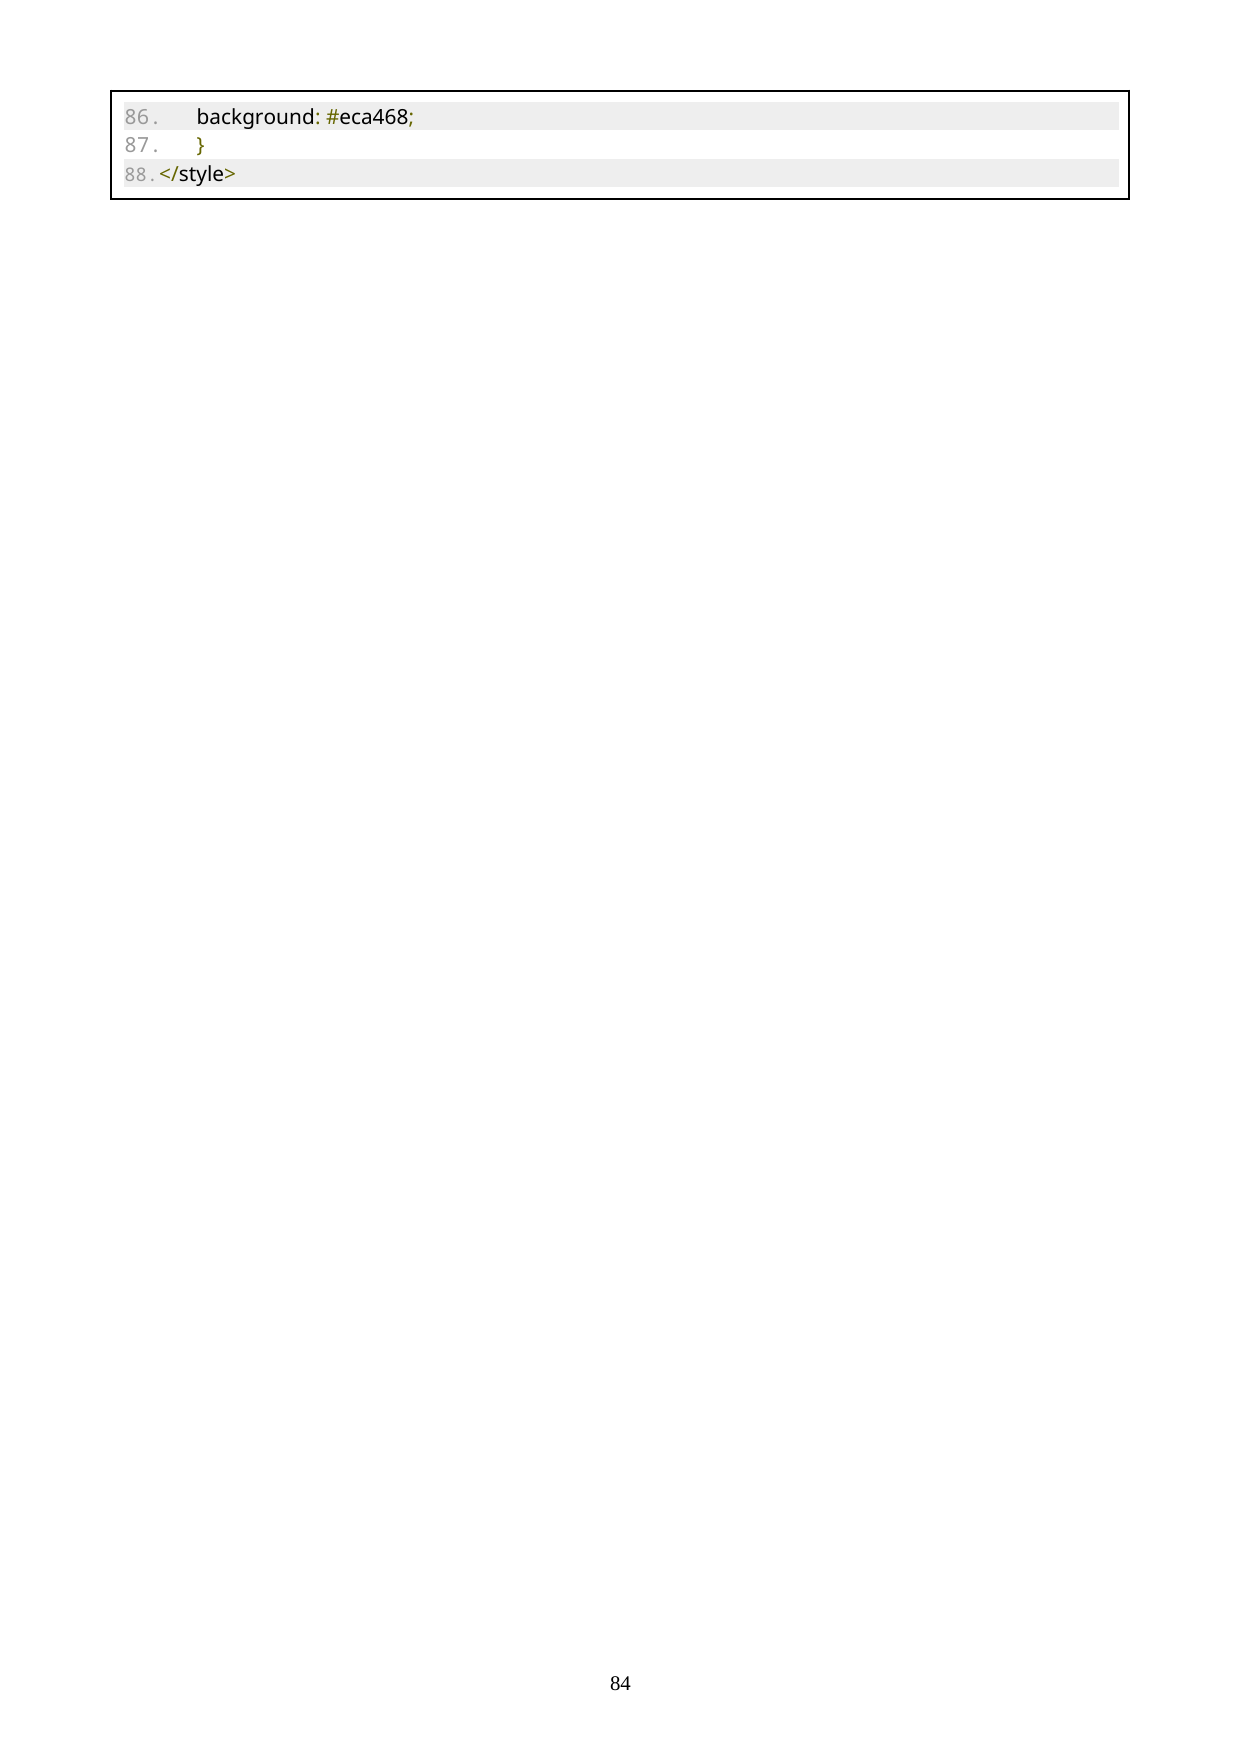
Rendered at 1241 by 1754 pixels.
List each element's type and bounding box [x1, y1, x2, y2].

table_cell [112, 92, 1128, 198]
